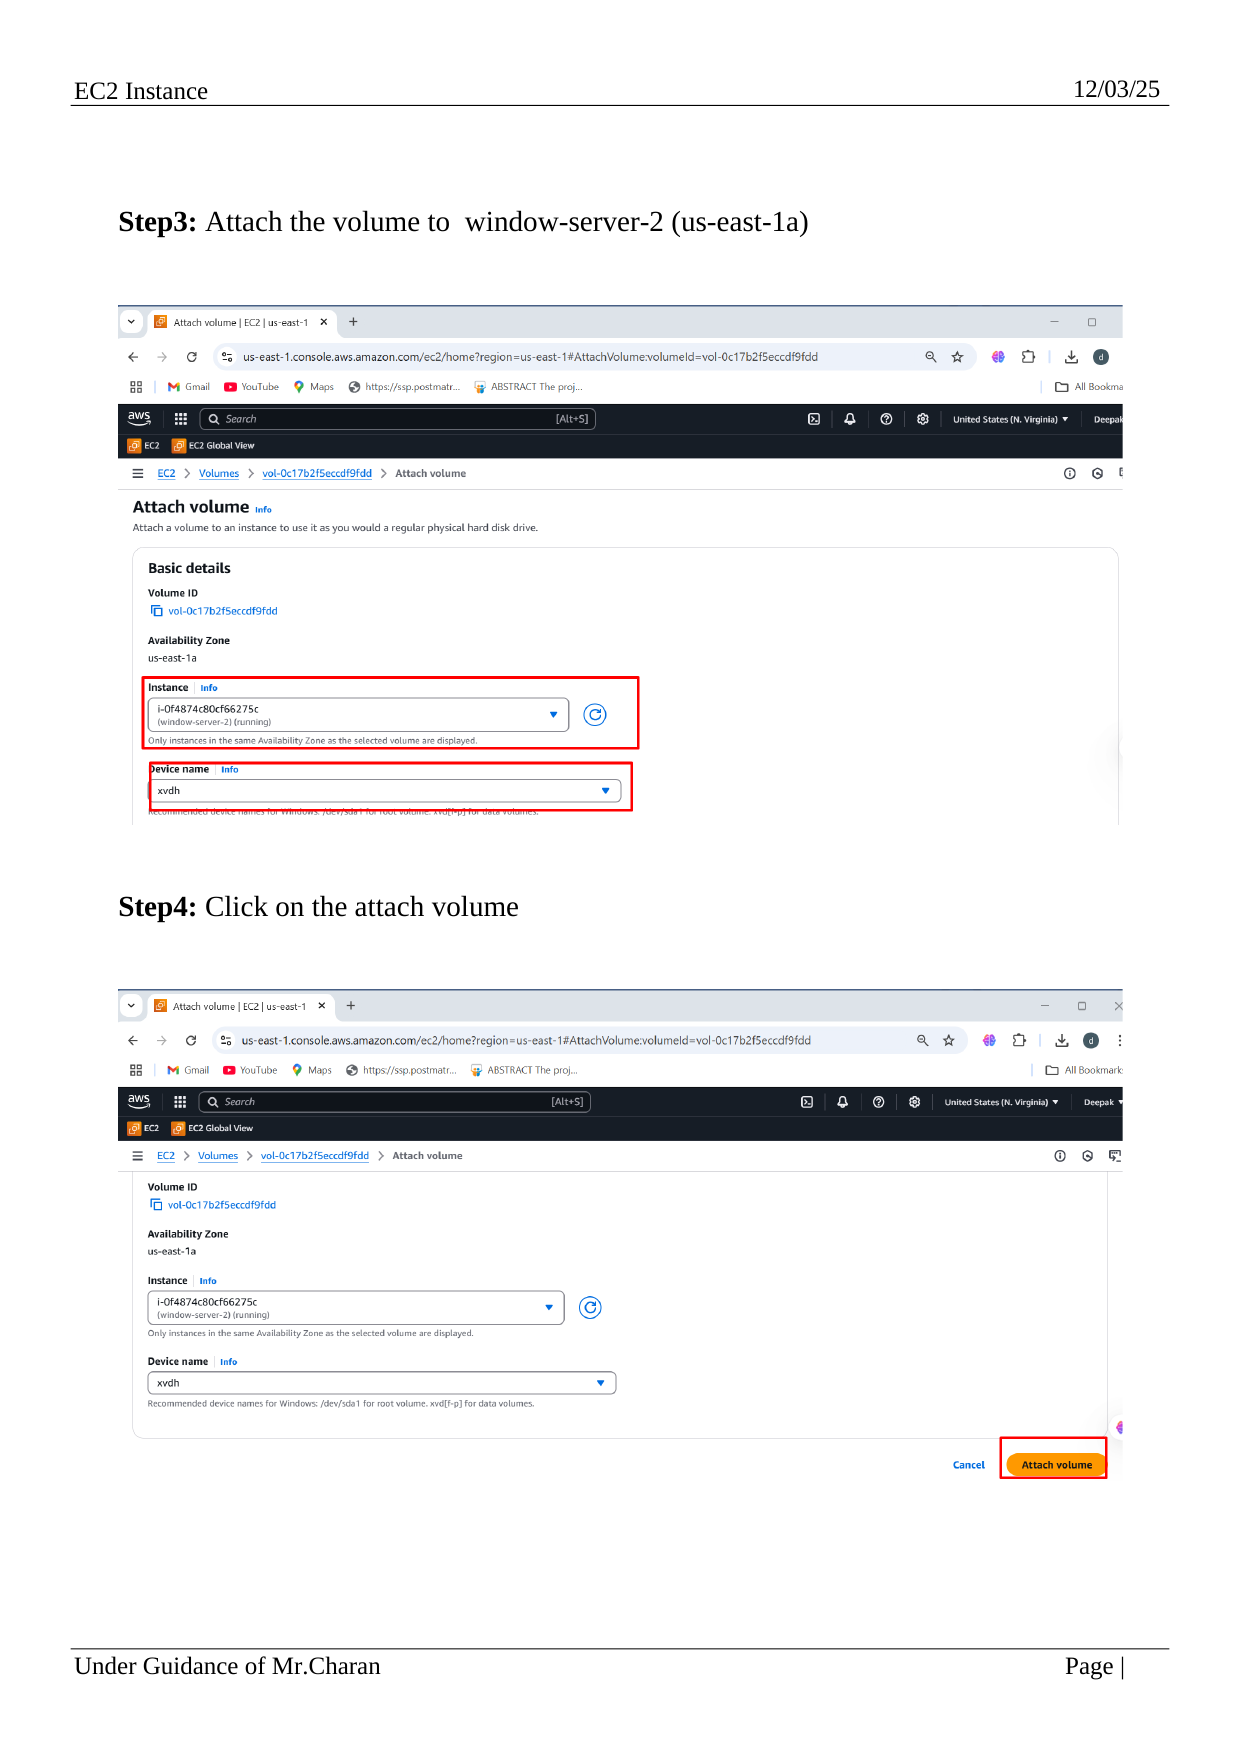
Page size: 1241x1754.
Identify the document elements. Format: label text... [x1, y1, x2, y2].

picture [118, 989, 1123, 1481]
text Step3: Attach the volume to window-server-2 (us-east-1a) [118, 204, 1122, 238]
text Step4: Click on the attach volume [118, 889, 1122, 923]
picture [118, 305, 1123, 825]
